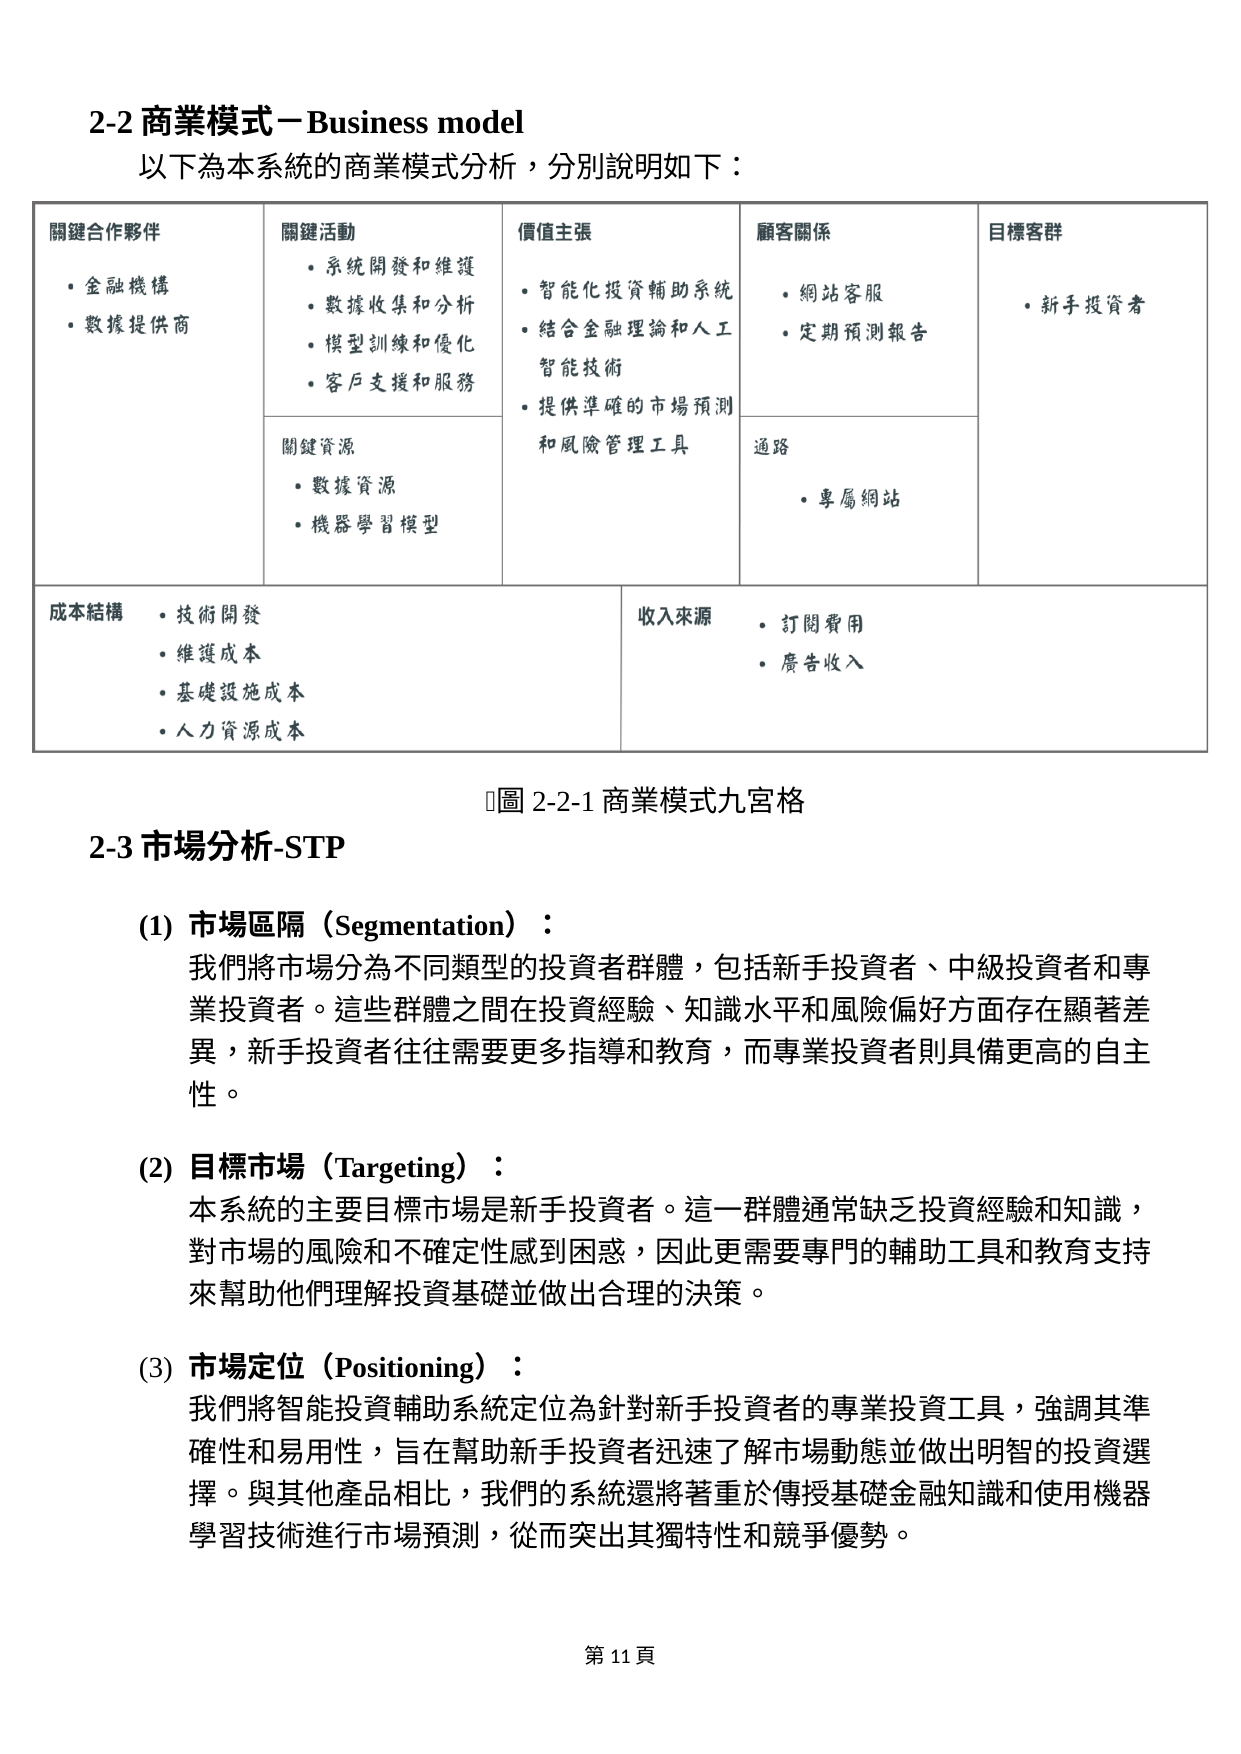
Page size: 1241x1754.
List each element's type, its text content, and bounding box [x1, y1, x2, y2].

text 以下為本系統的商業模式分析，分別說明如下： [89, 143, 1152, 186]
subtitle 2-2商業模式－Business model [89, 95, 1152, 143]
list 市場區隔（Segmentation）： 我們將市場分為不同類型的投資者群體，包括新手投資者、中級投資者和專業投資者。這些群體之間在投資經驗、知識水平和風險偏好方面存在顯著差異，新手投資者往往需要更多指導和教育，而專業投資者則具備更高的自主性。 [139, 902, 1152, 1144]
subtitle 2-3市場分析-STP [89, 820, 1152, 868]
list 目標市場（Targeting）： 本系統的主要目標市場是新手投資者。這一群體通常缺乏投資經驗和知識，對市場的風險和不確定性感到困惑，因此更需要專門的輔助工具和教育支持來幫助他們理解投資基礎並做出合理的決策。 [139, 1144, 1152, 1343]
text 圖 2-2-1商業模式九宮格 [139, 778, 1152, 820]
list 市場定位（Positioning）： 我們將智能投資輔助系統定位為針對新手投資者的專業投資工具，強調其準確性和易用性，旨在幫助新手投資者迅速了解市場動態並做出明智的投資選擇。與其他產品相比，我們的系統還將著重於傳授基礎金融知識和使用機器學習技術進行市場預測，從而突出其獨特性和競爭優勢。 [139, 1343, 1152, 1555]
picture [32, 201, 1209, 753]
